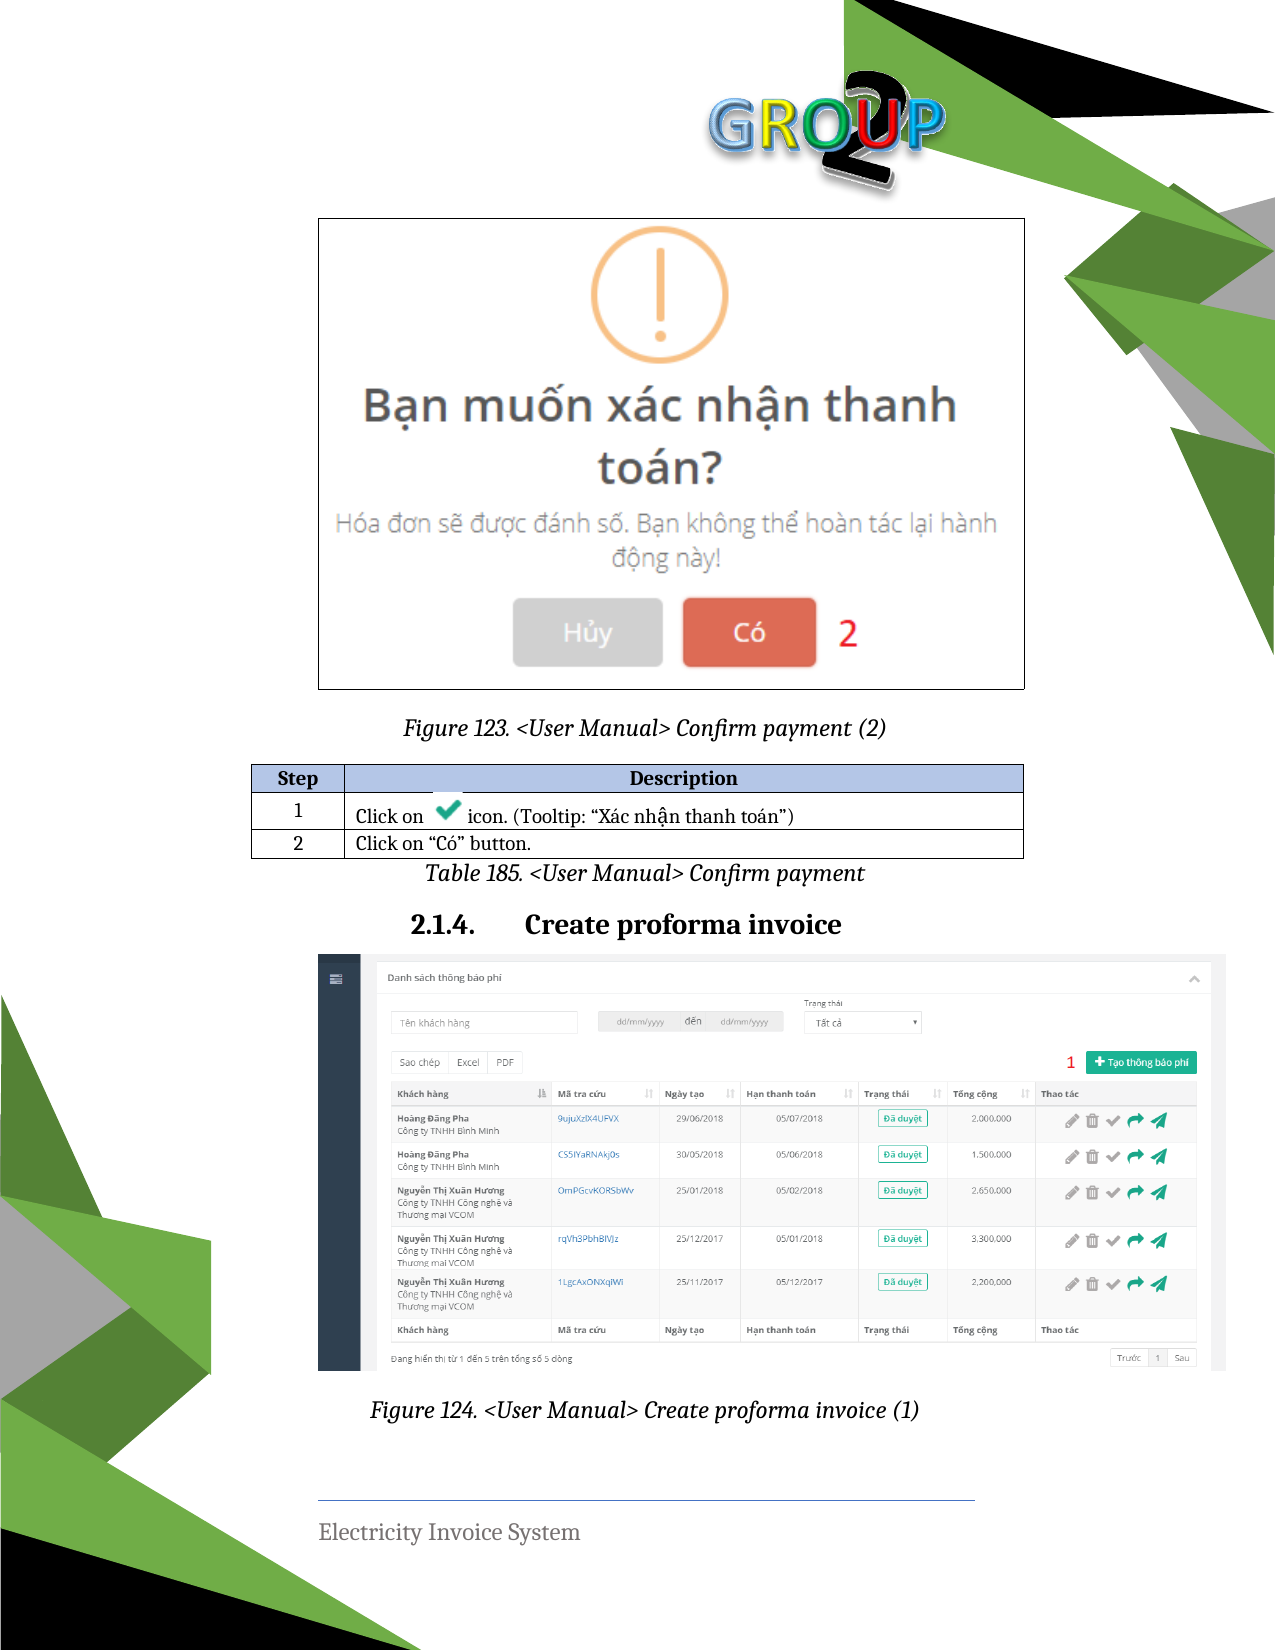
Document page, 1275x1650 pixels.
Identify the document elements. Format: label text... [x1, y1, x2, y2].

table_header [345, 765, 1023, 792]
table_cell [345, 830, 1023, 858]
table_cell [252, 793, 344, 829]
list Create proforma invoice [411, 908, 975, 942]
picture [681, 48, 960, 208]
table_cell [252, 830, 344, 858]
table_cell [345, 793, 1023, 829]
picture [433, 792, 463, 824]
picture [319, 219, 1024, 689]
picture [318, 954, 1226, 1371]
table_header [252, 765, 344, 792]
